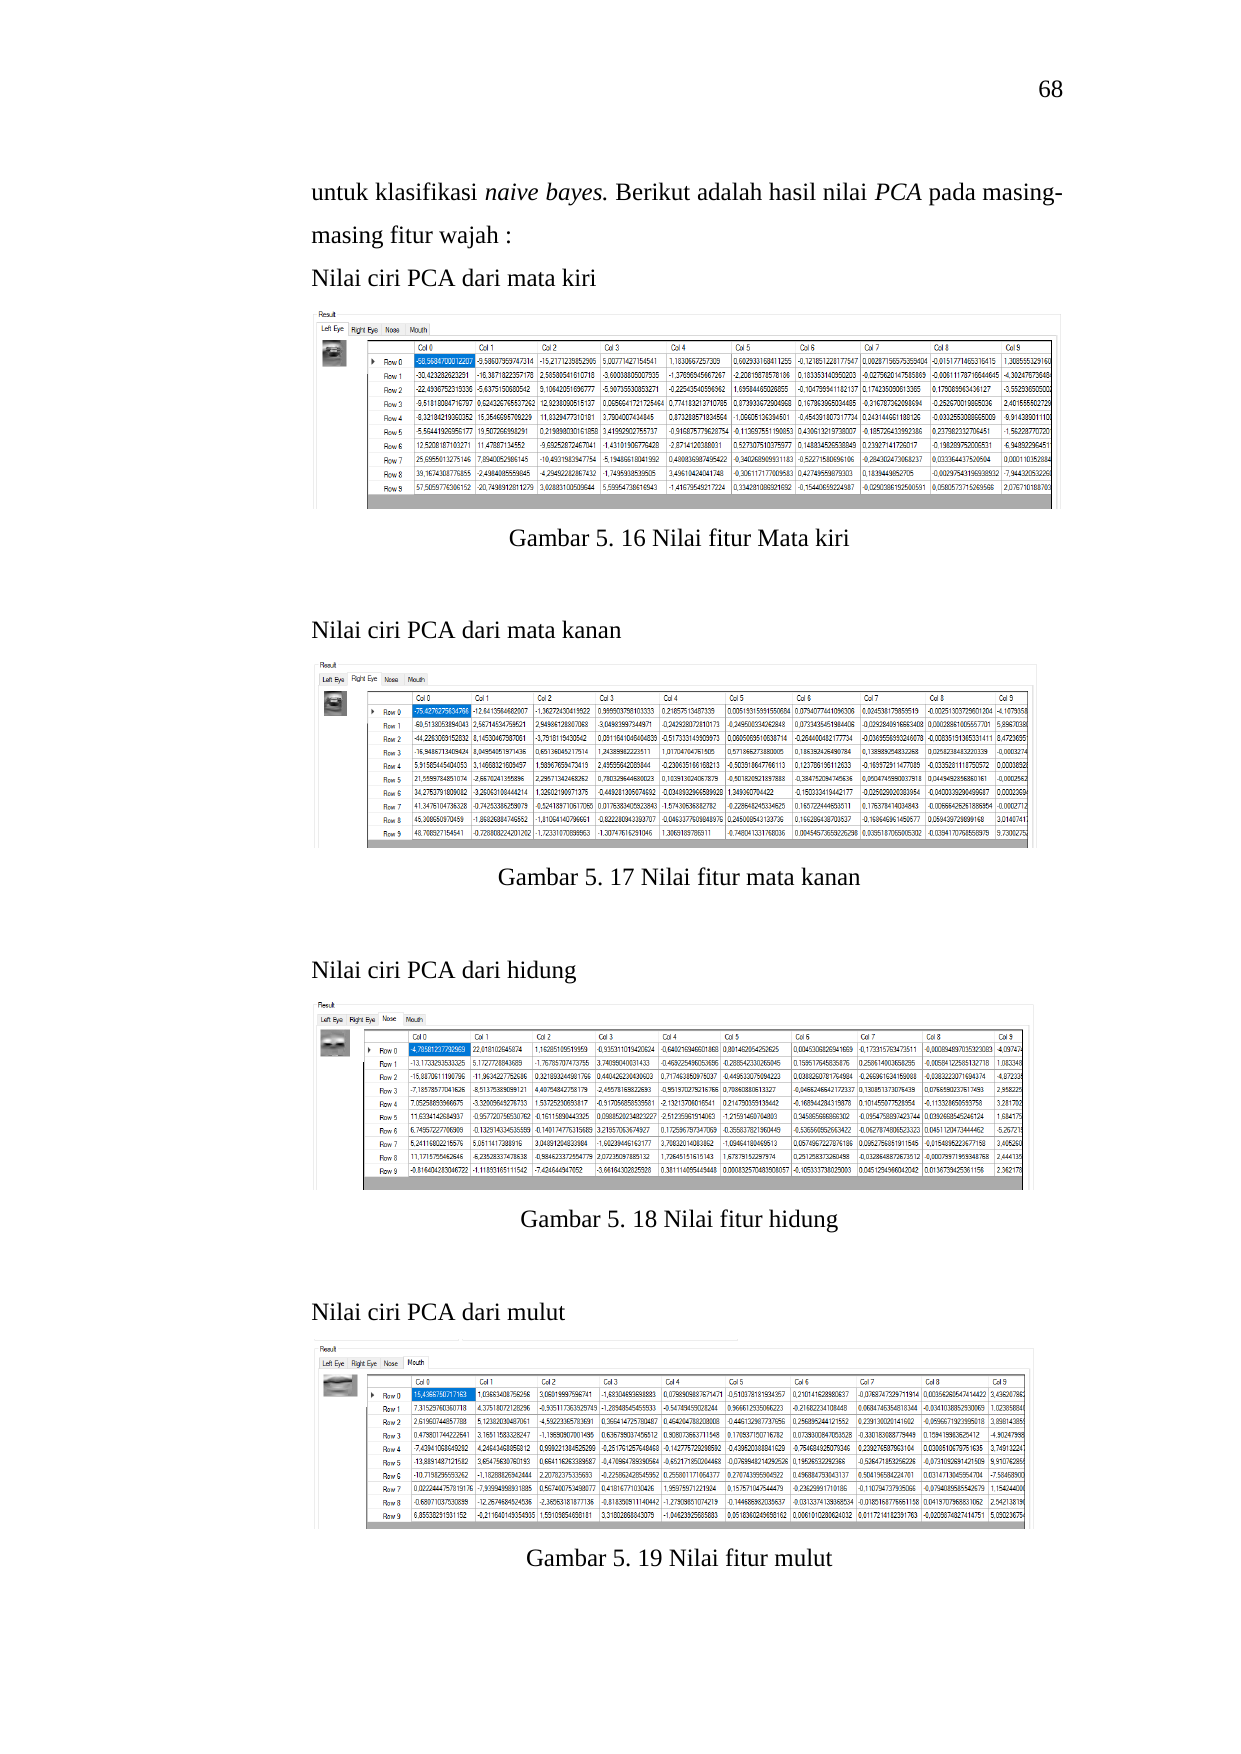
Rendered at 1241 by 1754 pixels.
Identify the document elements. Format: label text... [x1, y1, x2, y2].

list Nilai ciri PCA dari mulut [311, 1297, 1063, 1325]
text Gambar 5. 17 Nilai fitur mata kanan [236, 862, 1063, 891]
picture [311, 658, 1046, 848]
picture [311, 306, 1068, 509]
picture [311, 1339, 1040, 1529]
list Nilai ciri PCA dari mata kiri [311, 263, 1063, 292]
list Nilai ciri PCA dari hidung [311, 955, 1063, 983]
list Nilai ciri PCA dari mata kanan [311, 616, 1063, 644]
text Gambar 5. 16 Nilai fitur Mata kiri [236, 523, 1063, 552]
text Gambar 5. 18 Nilai fitur hidung [236, 1204, 1063, 1233]
text Gambar 5. 19 Nilai fitur mulut [236, 1543, 1063, 1571]
picture [311, 997, 1040, 1190]
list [311, 177, 1063, 249]
